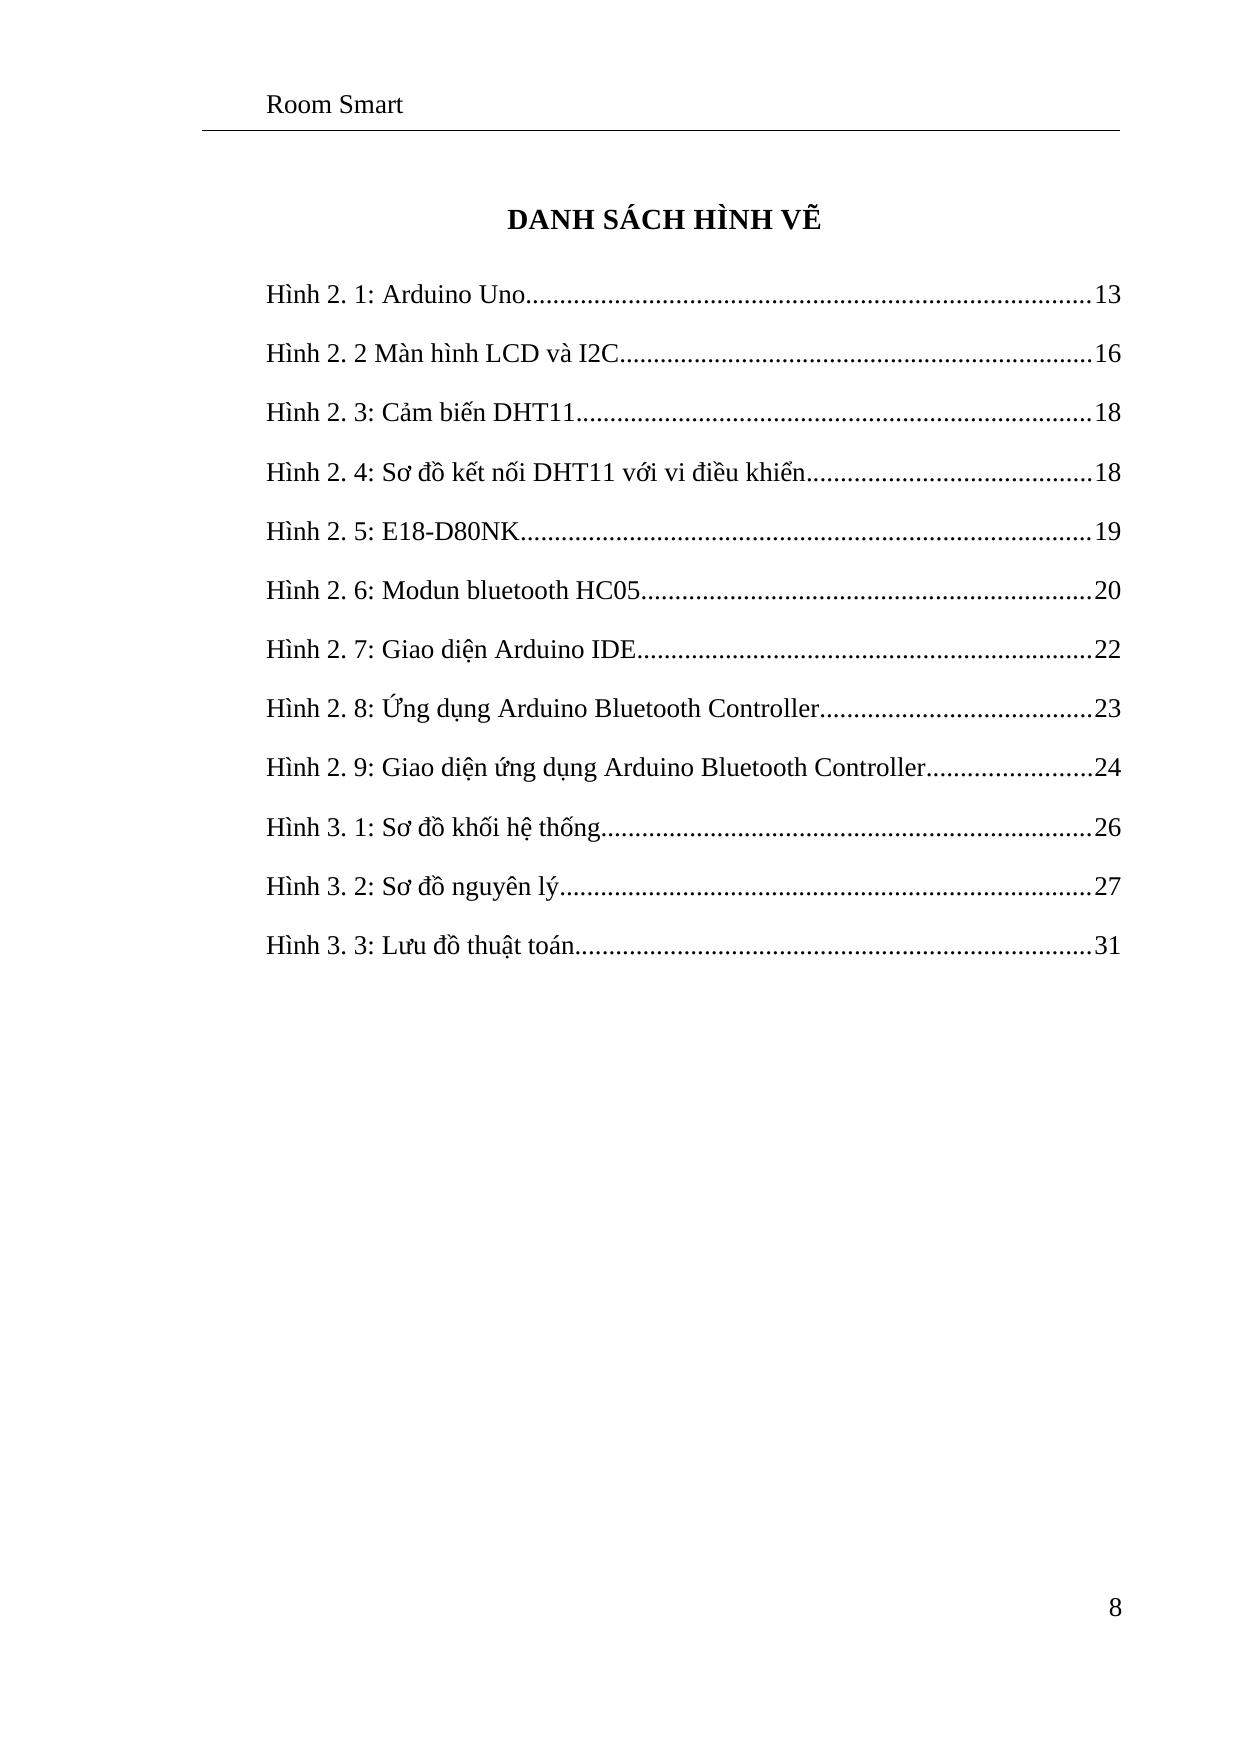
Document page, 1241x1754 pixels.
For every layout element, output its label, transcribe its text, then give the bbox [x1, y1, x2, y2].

text Hình 2. 1: Arduino Uno 13 [207, 278, 1122, 309]
text Hình 3. 2: Sơ đồ nguyên lý 27 [207, 870, 1122, 901]
text Hình 3. 3: Lưu đồ thuật toán 31 [207, 929, 1122, 960]
text Hình 2. 3: Cảm biến DHT11 18 [207, 397, 1122, 428]
text Hình 2. 7: Giao diện Arduino IDE 22 [207, 633, 1122, 664]
text Hình 2. 9: Giao diện ứng dụng Arduino Bluetooth Controller 24 [207, 752, 1122, 783]
text Hình 2. 5: E18-D80NK 19 [207, 515, 1122, 546]
text DANH SÁCH HÌNH VẼ [207, 202, 1122, 236]
text Hình 2. 8: Ứng dụng Arduino Bluetooth Controller 23 [207, 692, 1122, 723]
text Hình 3. 1: Sơ đồ khối hệ thống 26 [207, 811, 1122, 842]
text Hình 2. 6: Modun bluetooth HC05 20 [207, 574, 1122, 605]
text Hình 2. 2 Màn hình LCD và I2C 16 [207, 337, 1122, 368]
text Hình 2. 4: Sơ đồ kết nối DHT11 với vi điều khiển 18 [207, 456, 1122, 487]
